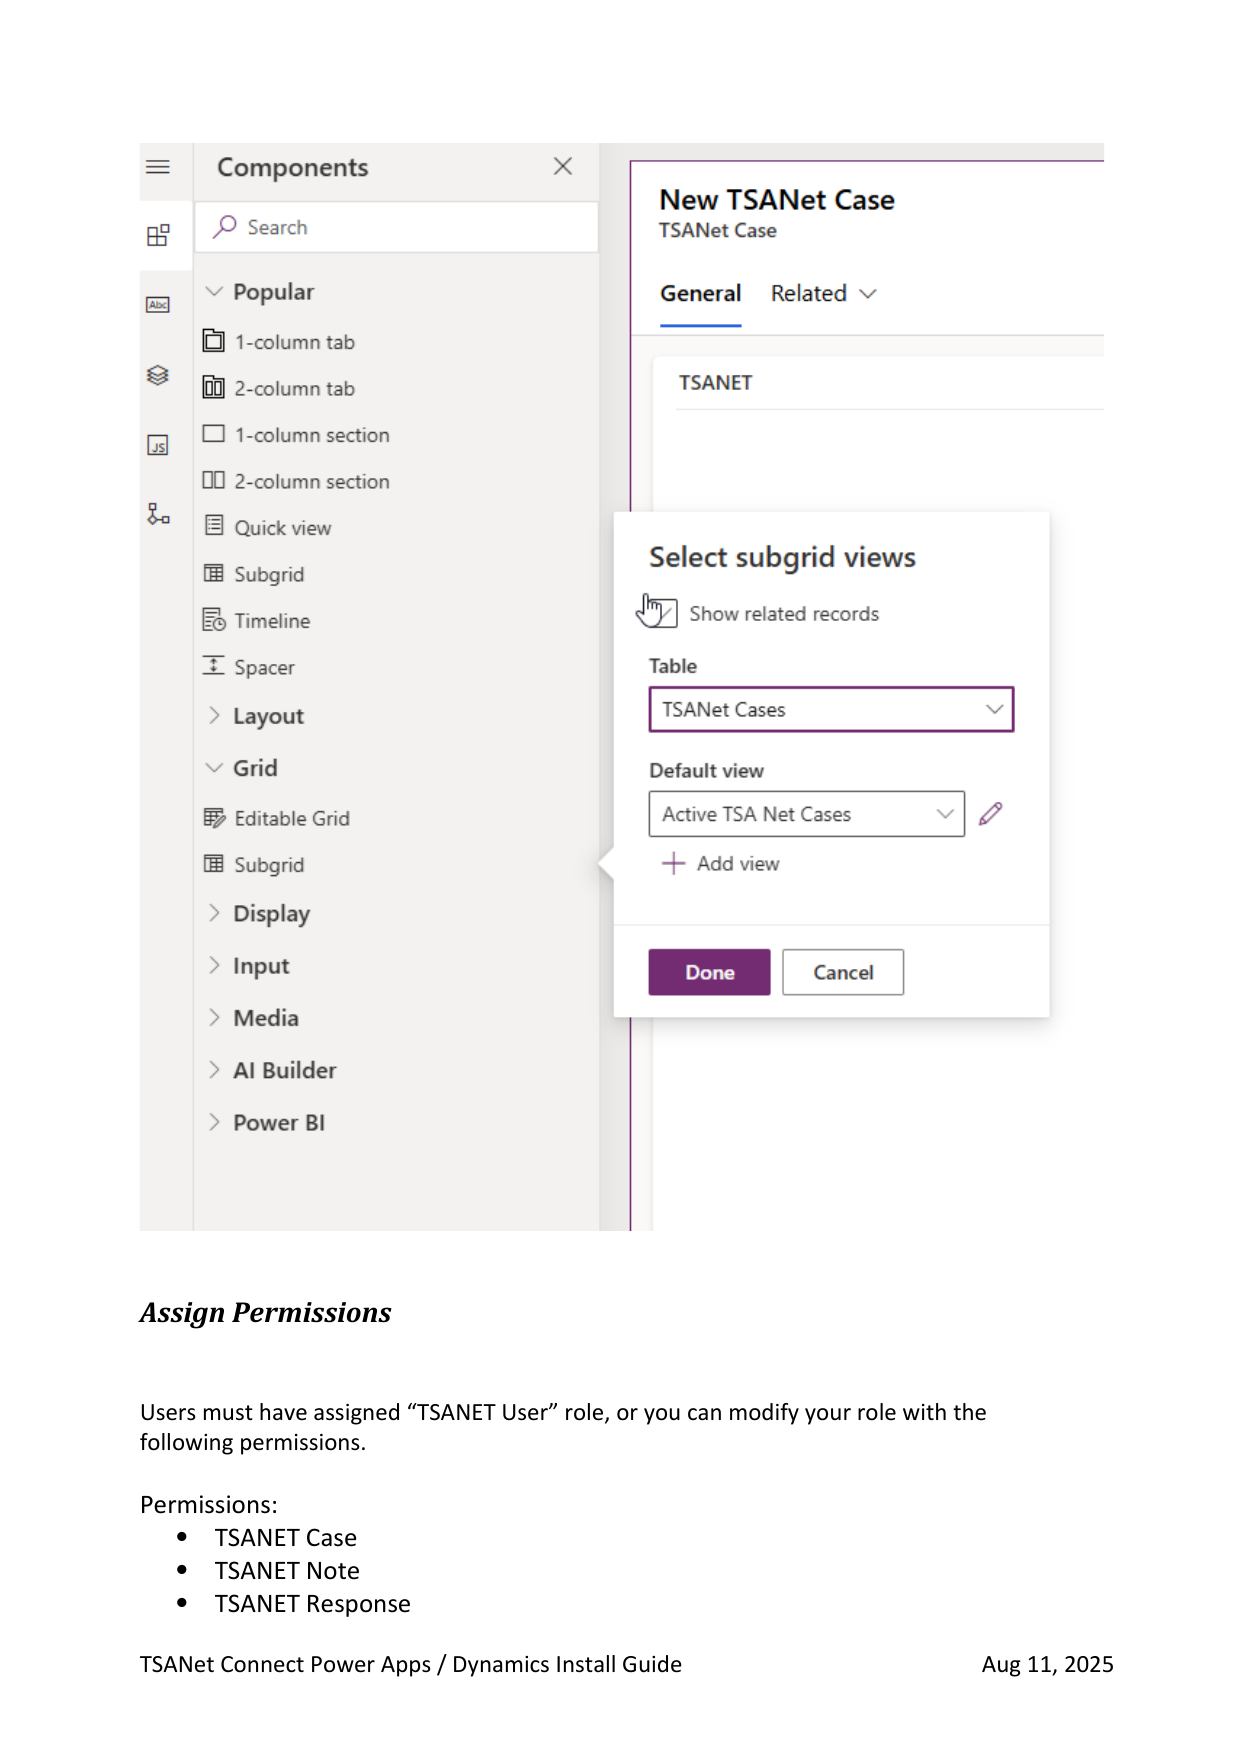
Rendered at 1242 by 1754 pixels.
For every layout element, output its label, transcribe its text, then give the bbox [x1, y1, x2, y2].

text Users must have assigned “TSANET User” role, or you can modify your role with the following permissions. [139, 1396, 1067, 1457]
picture [139, 143, 1105, 1231]
list TSANET Note [177, 1553, 1067, 1586]
text Permissions: [139, 1487, 1067, 1520]
list TSANET Case [177, 1520, 1067, 1553]
subtitle Assign Permissions [139, 1294, 1067, 1328]
list TSANET Response [177, 1586, 1067, 1619]
